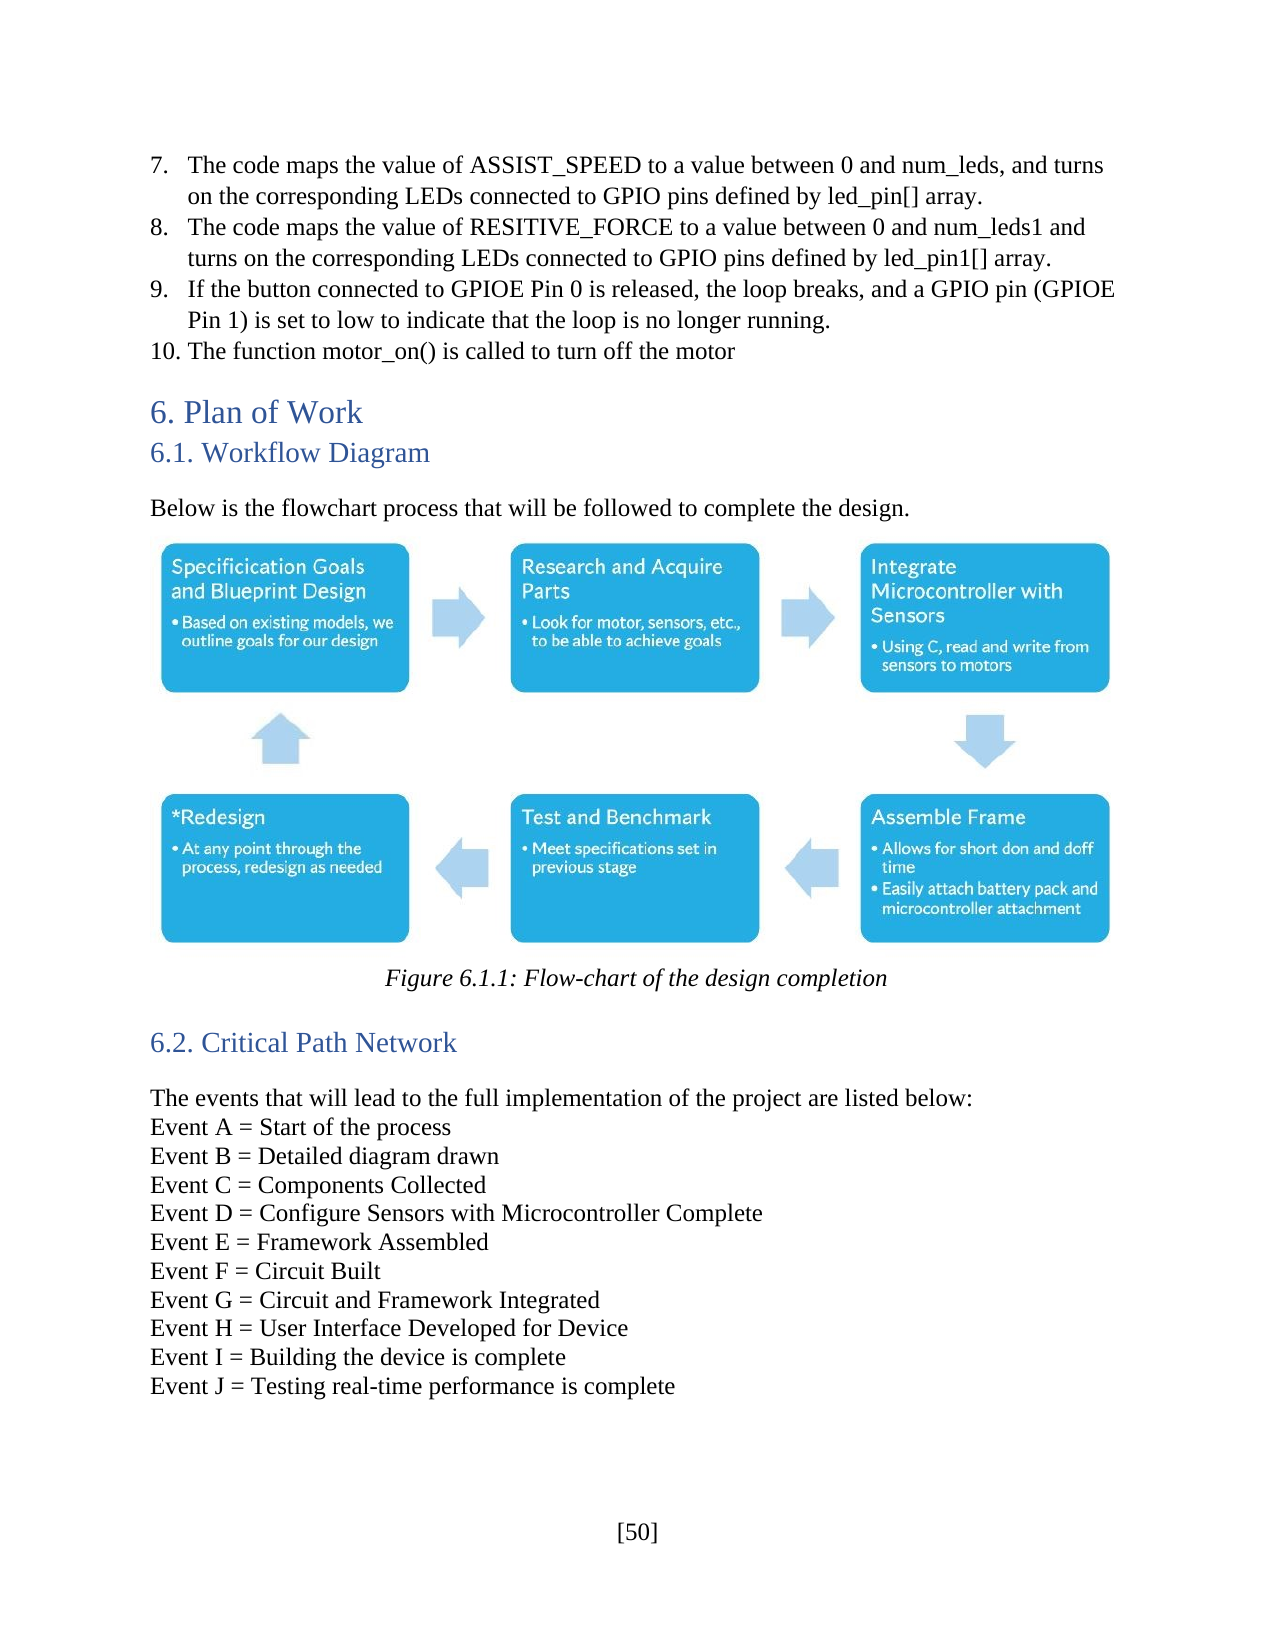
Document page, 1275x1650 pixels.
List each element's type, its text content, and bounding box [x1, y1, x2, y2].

text Event B = Detailed diagram drawn [150, 1141, 1125, 1170]
text Event C = Components Collected [150, 1170, 1125, 1198]
text Figure 6.1.1: Flow-chart of the design completion [150, 958, 1125, 992]
text Event H = User Interface Developed for Device [150, 1313, 1125, 1342]
text Event E = Framework Assembled [150, 1227, 1125, 1256]
text Event J = Testing real-time performance is complete [150, 1371, 1125, 1400]
subtitle 6.2. Critical Path Network [150, 1025, 1125, 1058]
list The code maps the value of RESITIVE_FORCE to a value between 0 and num_leds1 and turns on the corresponding LEDs connected to GPIO pins defined by led_pin1[] array. [150, 212, 1125, 272]
subtitle 6. Plan of Work [150, 392, 1125, 431]
text Event I = Building the device is complete [150, 1342, 1125, 1371]
picture [150, 522, 1125, 958]
text Event D = Configure Sensors with Microcontroller Complete [150, 1198, 1125, 1227]
text Event G = Circuit and Framework Integrated [150, 1285, 1125, 1313]
subtitle 6.1. Workflow Diagram [150, 435, 1125, 468]
list The function motor_on() is called to turn off the motor [150, 336, 1125, 365]
text Event F = Circuit Built [150, 1256, 1125, 1285]
text The events that will lead to the full implementation of the project are listed below: [150, 1083, 1125, 1112]
list The code maps the value of ASSIST_SPEED to a value between 0 and num_leds, and turns on the corresponding LEDs connected to GPIO pins defined by led_pin[] array. [150, 150, 1125, 210]
list If the button connected to GPIOE Pin 0 is released, the loop breaks, and a GPIO pin (GPIOE Pin 1) is set to low to indicate that the loop is no longer running. [150, 274, 1125, 334]
text Below is the flowchart process that will be followed to complete the design. [150, 493, 1125, 522]
text Event A = Start of the process [150, 1112, 1125, 1141]
